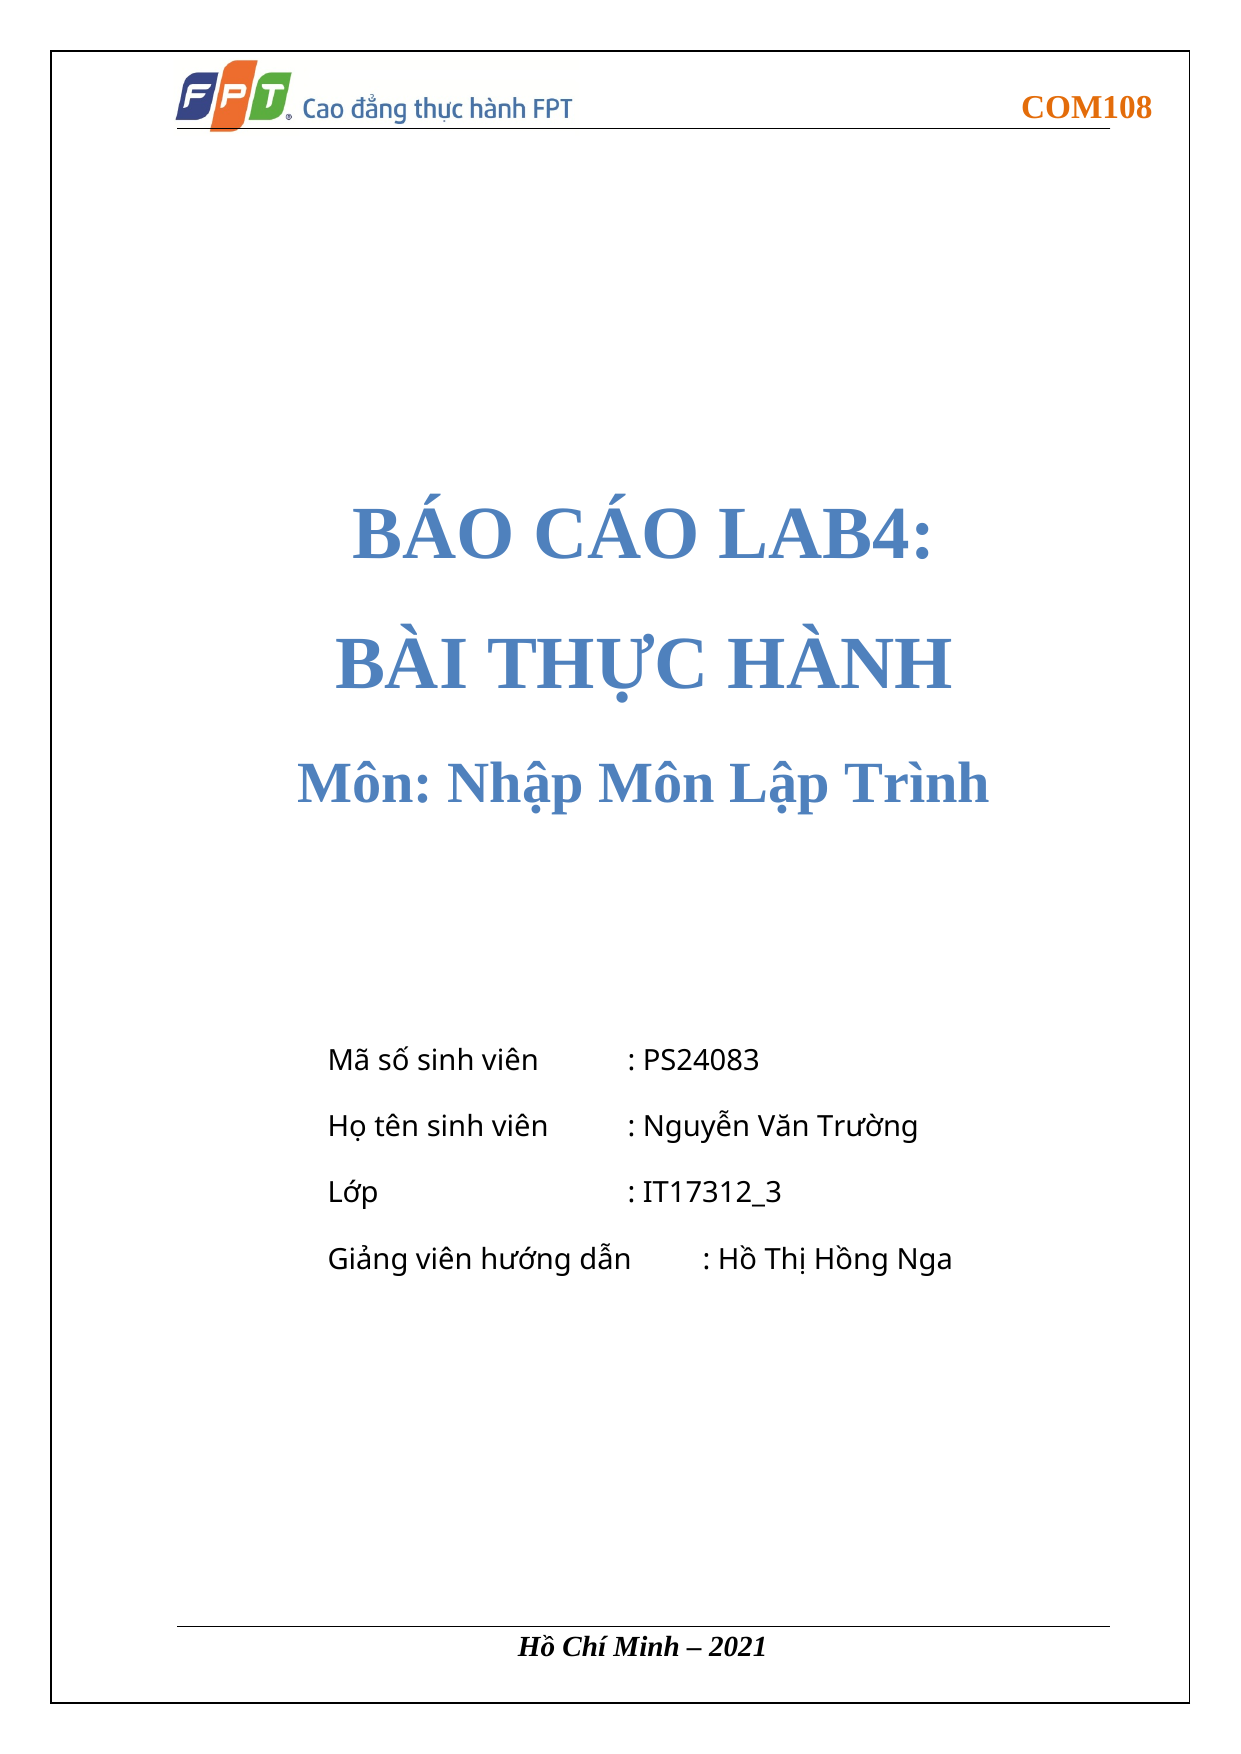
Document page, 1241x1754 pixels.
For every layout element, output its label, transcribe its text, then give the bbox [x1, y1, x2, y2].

picture [173, 58, 580, 136]
text Môn: Nhập Môn Lập Trình [177, 748, 1110, 815]
text Lớp : IT17312_3 [177, 1172, 1110, 1211]
text Họ tên sinh viên : Nguyễn Văn Trường [177, 1105, 1110, 1145]
text Mã số sinh viên : PS24083 [177, 1039, 1110, 1078]
text Giảng viên hướng dẫn : Hồ Thị Hồng Nga [177, 1238, 1110, 1278]
text BÀI THỰC HÀNH [177, 618, 1110, 704]
text BÁO CÁO LAB4: [177, 489, 1110, 575]
